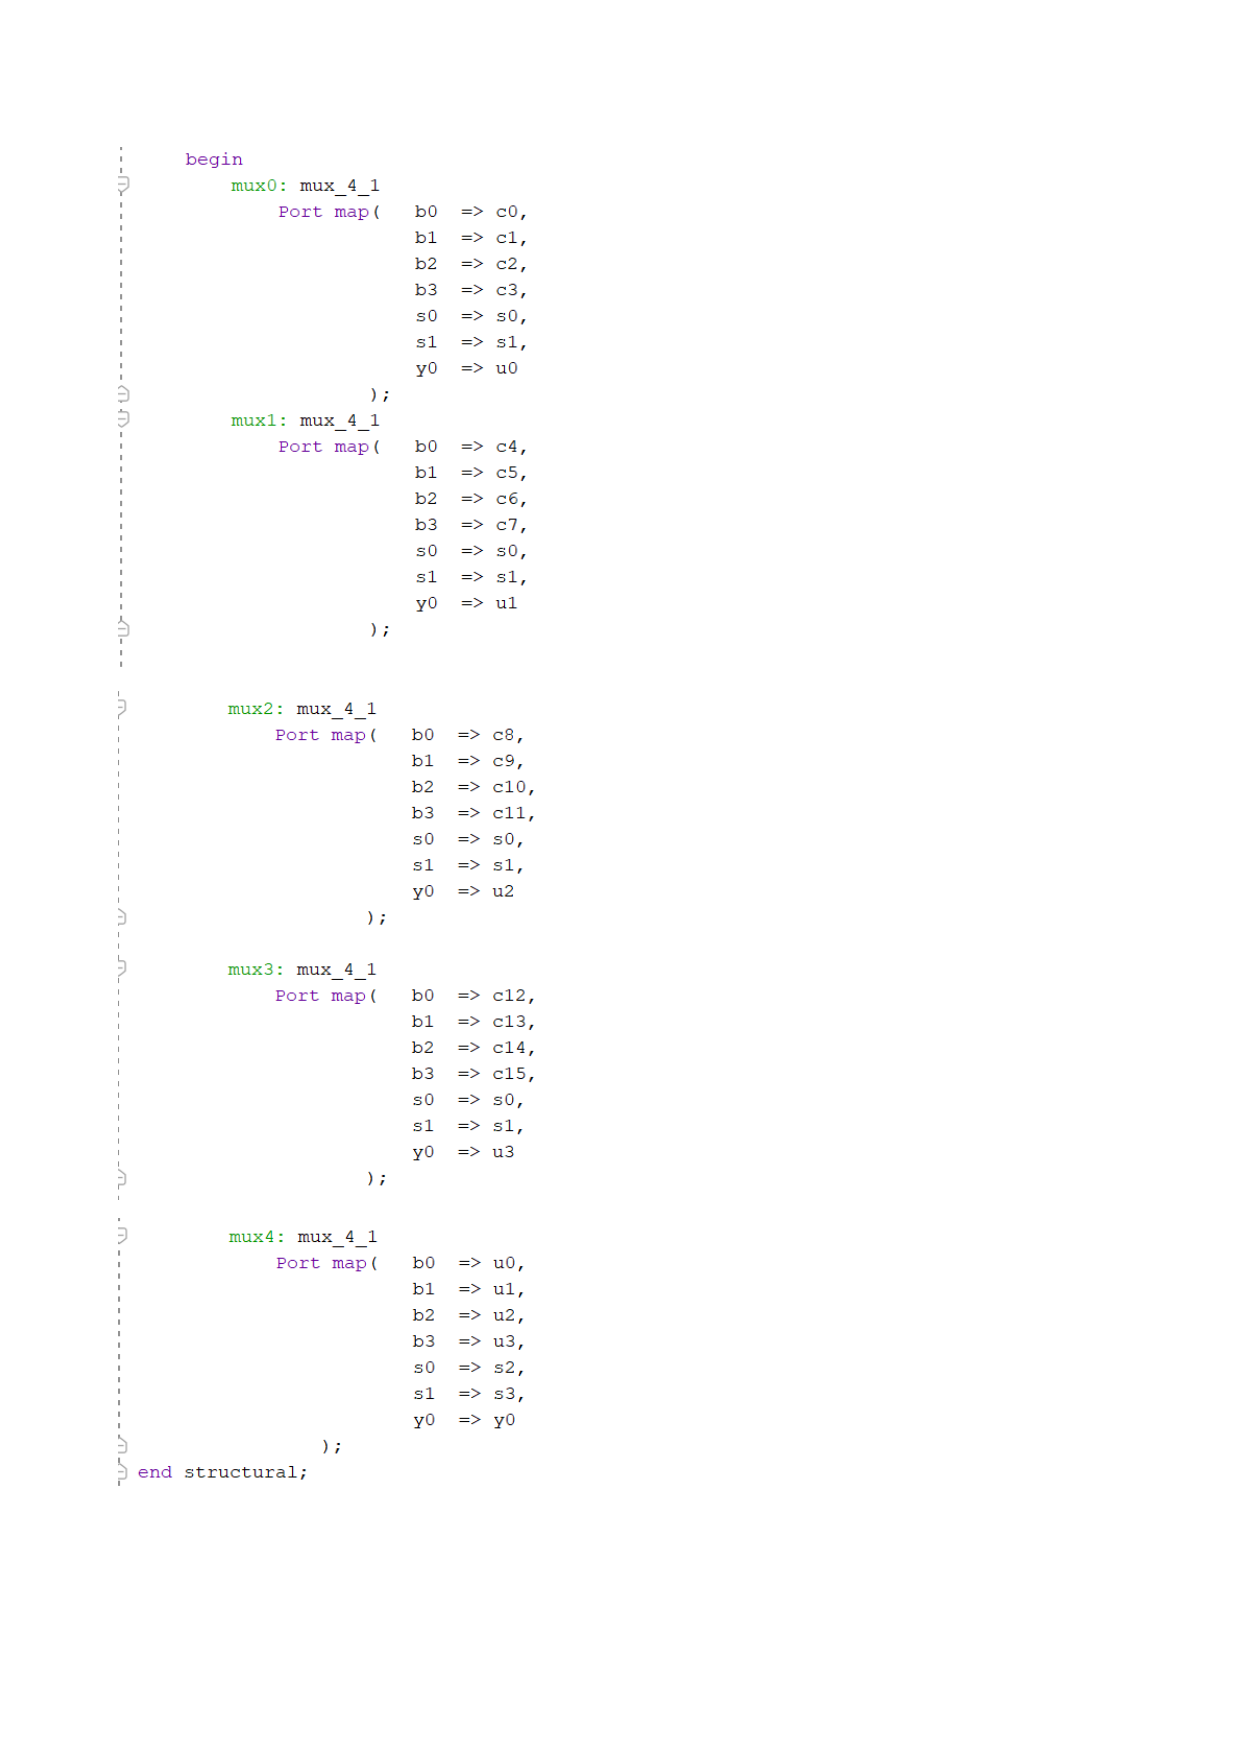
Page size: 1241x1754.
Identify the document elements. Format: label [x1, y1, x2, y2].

picture [118, 688, 832, 1200]
picture [118, 1218, 839, 1488]
picture [118, 147, 845, 670]
